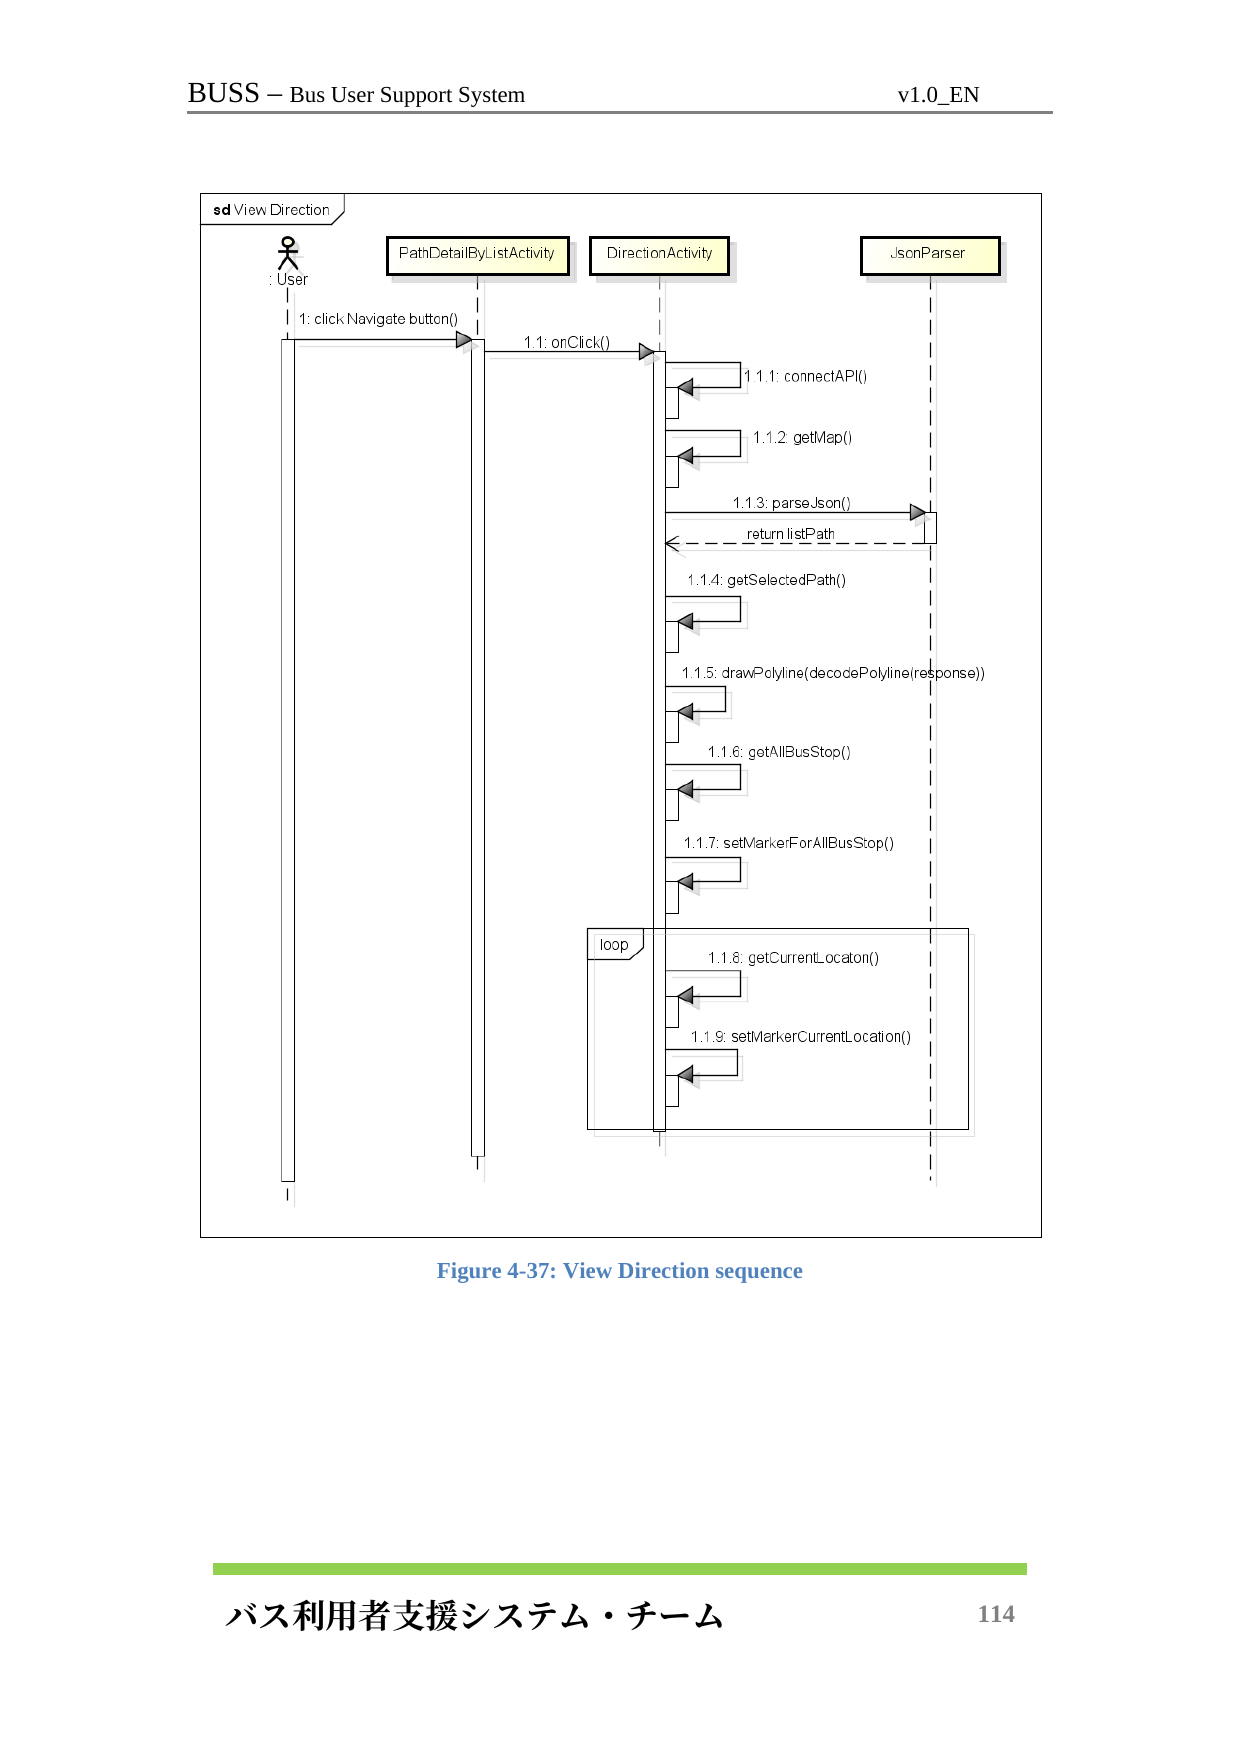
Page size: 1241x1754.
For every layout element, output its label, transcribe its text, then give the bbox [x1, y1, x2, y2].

picture [187, 180, 1053, 1249]
text Figure 4-32: View bus map sequence Figure 4-33: View Bus near me sequence Figure 4-34: View bus nearest sequence Figure 4-35: View bus reminders sequence Figure 4-36: View bus route sequence Figure 4-37: View Direction sequence Figure 4-38: View Favorite bus sequence [187, 1249, 1053, 1284]
